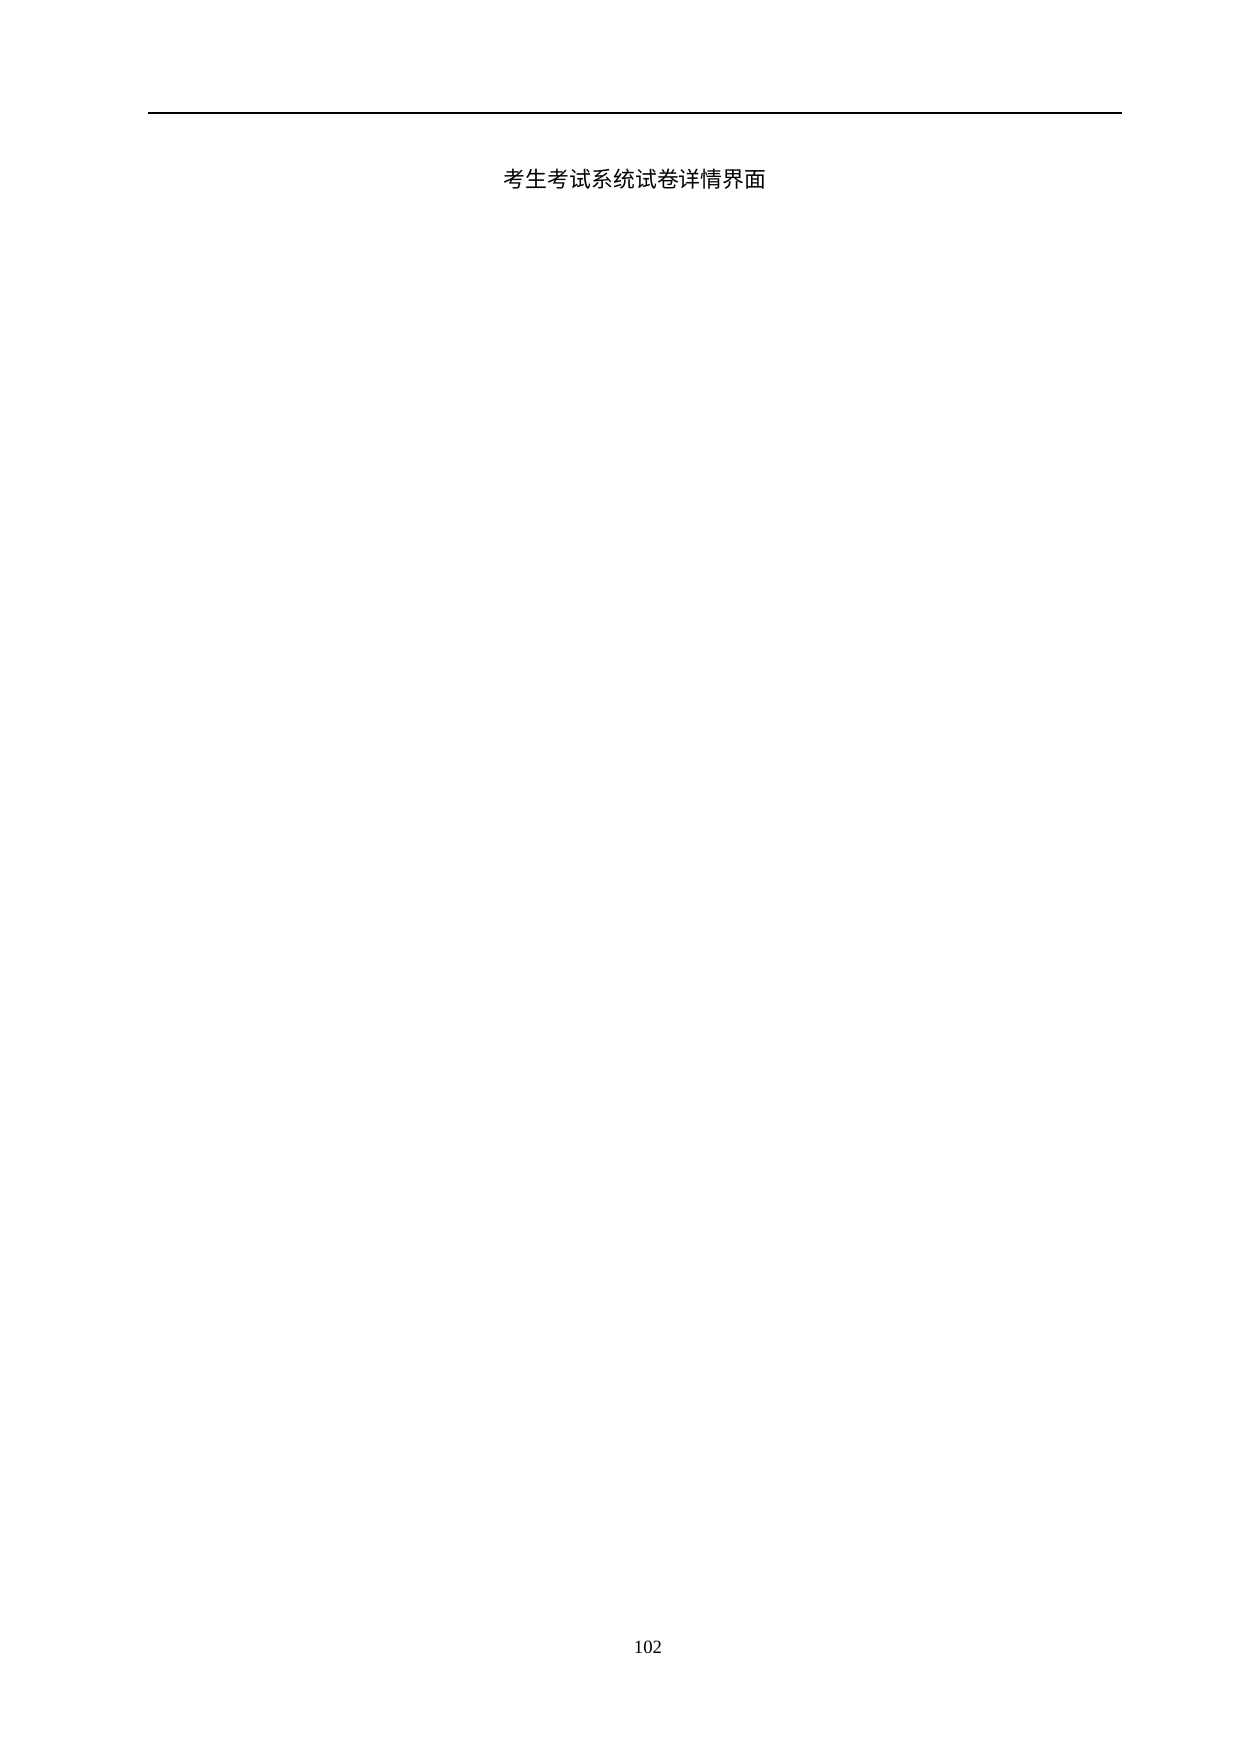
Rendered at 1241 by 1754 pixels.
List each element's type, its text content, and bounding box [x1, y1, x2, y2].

text 考生考试系统试卷详情界面 [148, 162, 1122, 194]
